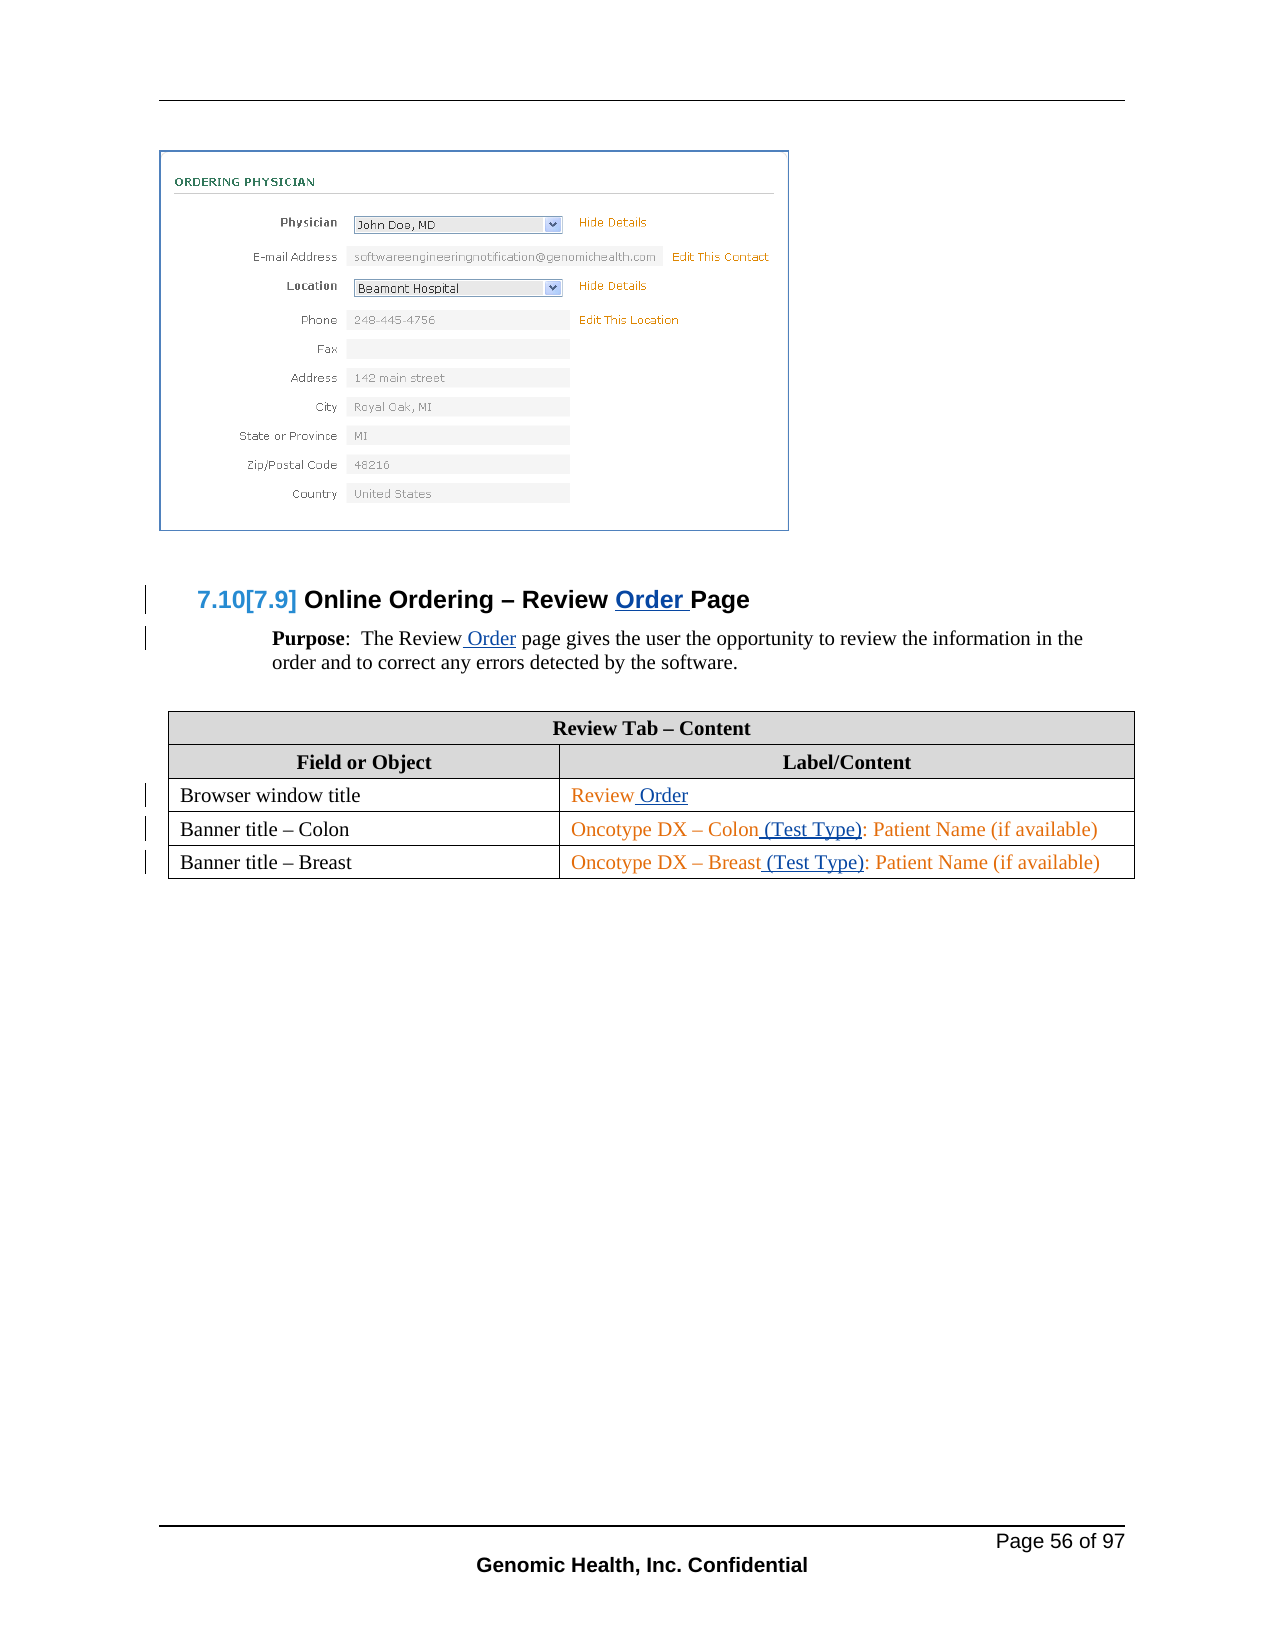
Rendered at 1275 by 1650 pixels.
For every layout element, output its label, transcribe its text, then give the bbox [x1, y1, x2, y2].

table_cell Oncotype DX – Colon: Patient Name (if available) [560, 812, 1134, 845]
table_cell Field or Object [169, 745, 559, 778]
table_header Review Tab – Content [169, 712, 1134, 744]
table_cell Oncotype DX – Breast: Patient Name (if available) [560, 846, 1134, 878]
table_cell Banner title – Breast [169, 846, 559, 878]
text Purpose: The Review page gives the user the opportunity to review the information in the order and to correct any errors detected by the software. [272, 626, 1125, 674]
table_cell Banner title – Colon [169, 812, 559, 845]
table_cell Review [560, 779, 1134, 811]
picture [161, 152, 788, 530]
table_cell Browser window title [169, 779, 559, 811]
table_cell Label/Content [560, 745, 1134, 778]
subtitle Online Ordering – Review Page [197, 585, 1125, 614]
